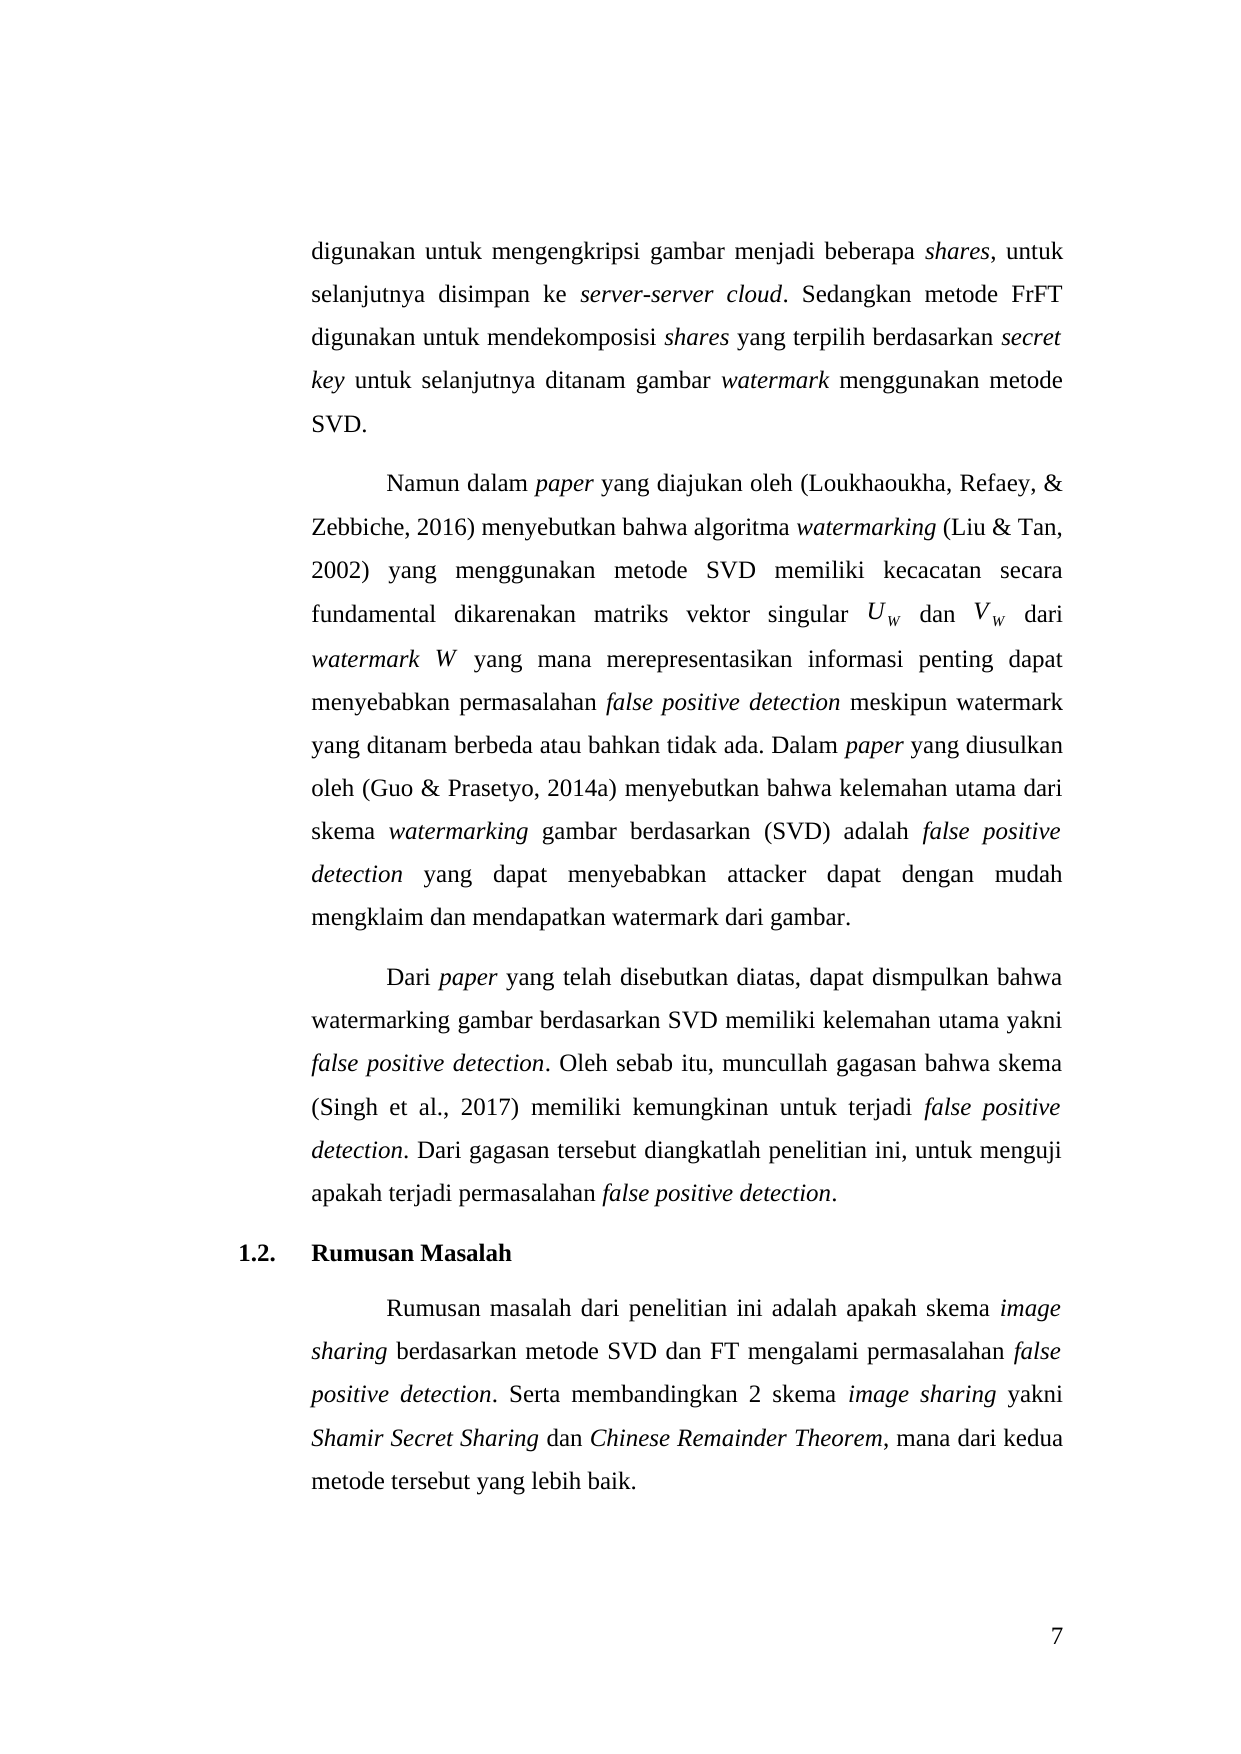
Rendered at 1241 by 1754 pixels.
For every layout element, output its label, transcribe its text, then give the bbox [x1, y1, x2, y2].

text Rumusan masalah dari penelitian ini adalah apakah skema image sharing berdasarkan metode SVD dan FT mengalami permasalahan false positive detection. Serta membandingkan 2 skema image sharing yakni Shamir Secret Sharing dan Chinese Remainder Theorem, mana dari kedua metode tersebut yang lebih baik. [311, 1293, 1063, 1494]
subtitle Rumusan Masalah [236, 1238, 1063, 1266]
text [311, 236, 1063, 437]
text Dari paper yang telah disebutkan diatas, dapat dismpulkan bahwa watermarking gambar berdasarkan SVD memiliki kelemahan utama yakni false positive detection. Oleh sebab itu, muncullah gagasan bahwa skema (Singh et al., 2017) memiliki kemungkinan untuk terjadi false positive detection. Dari gagasan tersebut diangkatlah penelitian ini, untuk menguji apakah terjadi permasalahan false positive detection. [311, 962, 1063, 1207]
text Namun dalam paper yang diajukan oleh (Loukhaoukha, Refaey, & Zebbiche, 2016) menyebutkan bahwa algoritma watermarking (Liu & Tan, 2002) yang menggunakan metode SVD memiliki kecacatan secara fundamental dikarenakan matriks vektor singular dan dari watermark yang mana merepresentasikan informasi penting dapat menyebabkan permasalahan false positive detection meskipun watermark yang ditanam berbeda atau bahkan tidak ada. Dalam paper yang diusulkan oleh (Guo & Prasetyo, 2014a) menyebutkan bahwa kelemahan utama dari skema watermarking gambar berdasarkan (SVD) adalah false positive detection yang dapat menyebabkan attacker dapat dengan mudah mengklaim dan mendapatkan watermark dari gambar. [311, 468, 1063, 931]
